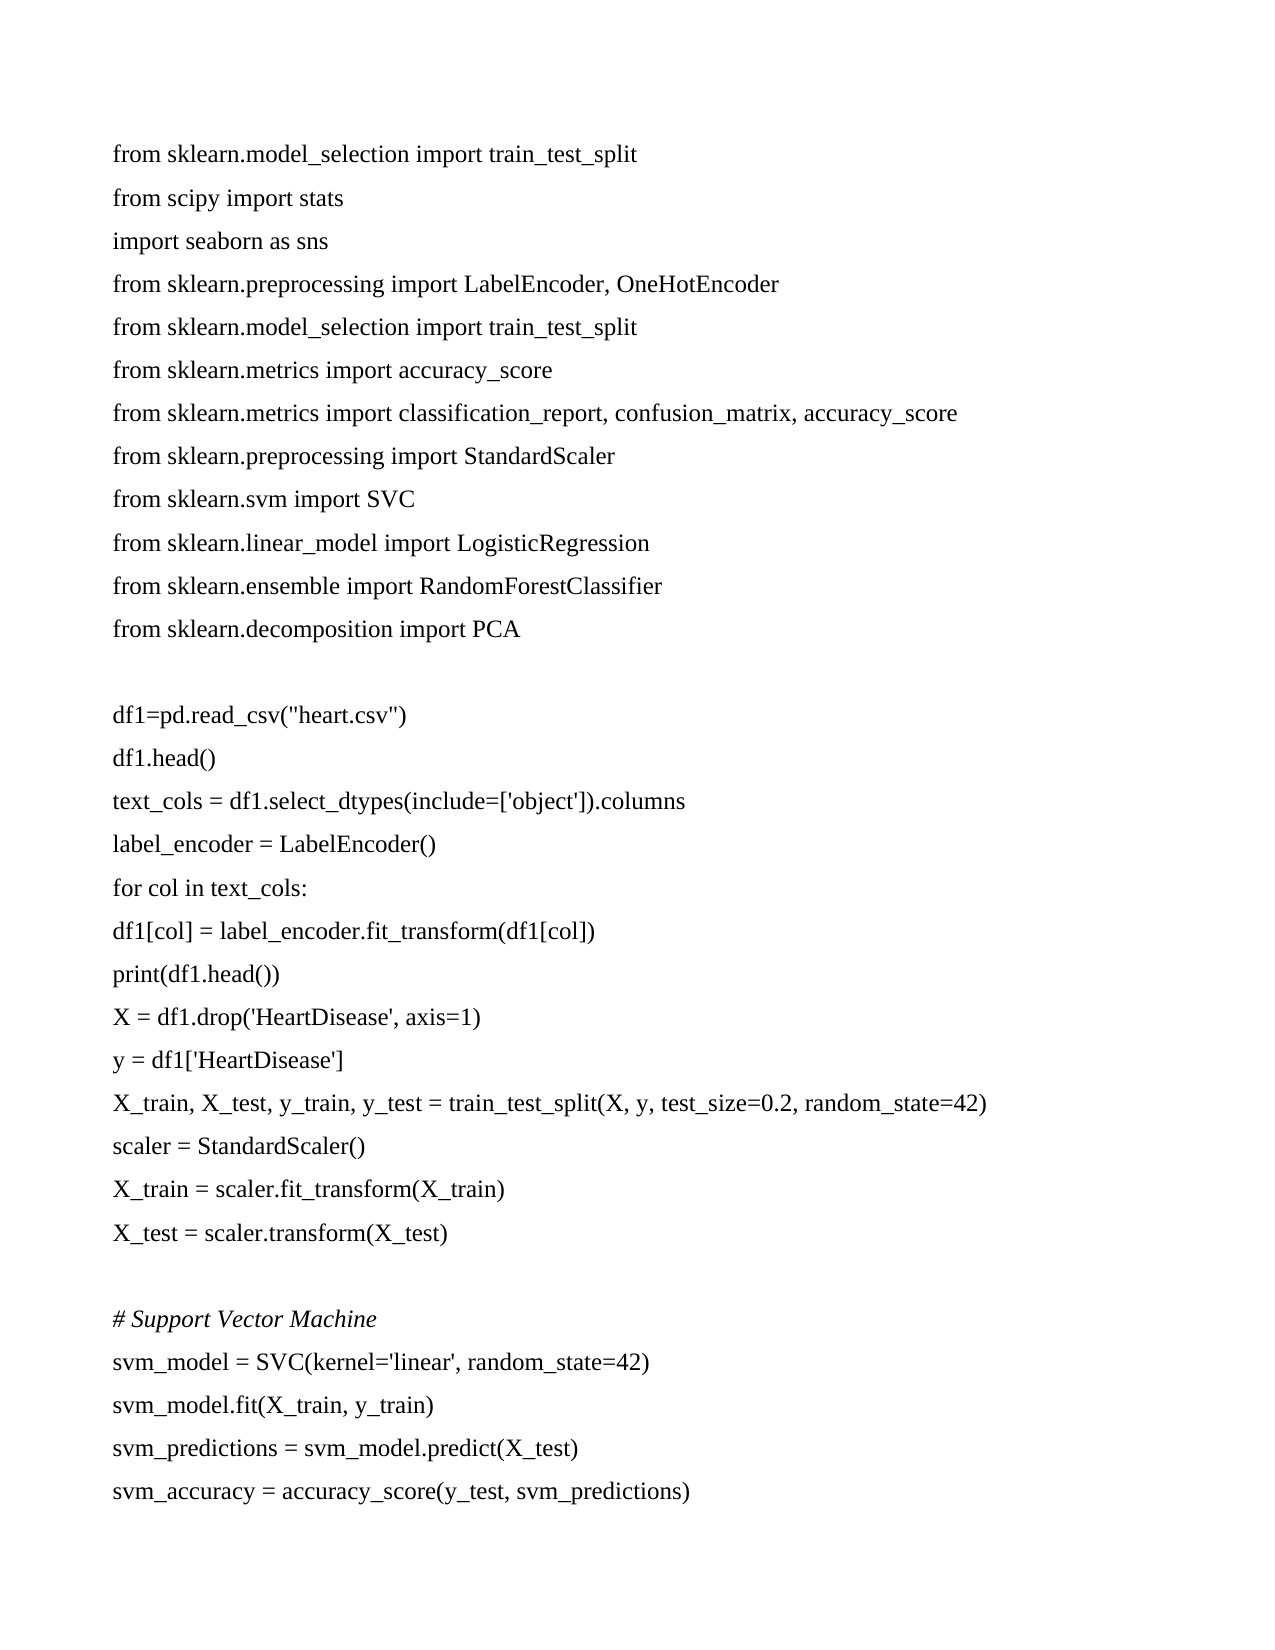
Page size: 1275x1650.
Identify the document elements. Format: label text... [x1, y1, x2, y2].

text from sklearn.svm import SVC [112, 484, 1162, 513]
text df1=pd.read_csv("heart.csv") [112, 700, 1162, 729]
text from sklearn.linear_model import LogisticRegression [112, 528, 1162, 556]
text # Support Vector Machine [112, 1304, 1162, 1333]
text from sklearn.model_selection import train_test_split [112, 139, 1162, 168]
text from sklearn.model_selection import train_test_split [112, 312, 1162, 341]
text from scipy import stats [112, 183, 1162, 211]
text from sklearn.preprocessing import StandardScaler [112, 441, 1162, 470]
text scaler = StandardScaler() [112, 1131, 1162, 1160]
text for col in text_cols: [112, 873, 1162, 901]
text from sklearn.metrics import classification_report, confusion_matrix, accuracy_score [112, 398, 1162, 427]
text svm_model.fit(X_train, y_train) [112, 1390, 1162, 1419]
text X_train = scaler.fit_transform(X_train) [112, 1174, 1162, 1203]
text X = df1.drop('HeartDisease', axis=1) [112, 1002, 1162, 1031]
text y = df1['HeartDisease'] [112, 1045, 1162, 1074]
text import seaborn as sns [112, 226, 1162, 254]
text from sklearn.ensemble import RandomForestClassifier [112, 571, 1162, 599]
text X_train, X_test, y_train, y_test = train_test_split(X, y, test_size=0.2, random_state=42) [112, 1088, 1162, 1117]
text from sklearn.preprocessing import LabelEncoder, OneHotEncoder [112, 269, 1162, 298]
text label_encoder = LabelEncoder() [112, 829, 1162, 858]
text df1[col] = label_encoder.fit_transform(df1[col]) [112, 916, 1162, 944]
text text_cols = df1.select_dtypes(include=['object']).columns [112, 786, 1162, 815]
text from sklearn.decomposition import PCA [112, 614, 1162, 643]
text svm_predictions = svm_model.predict(X_test) [112, 1433, 1162, 1462]
text from sklearn.metrics import accuracy_score [112, 355, 1162, 384]
text X_test = scaler.transform(X_test) [112, 1218, 1162, 1246]
text print(df1.head()) [112, 959, 1162, 988]
text svm_accuracy = accuracy_score(y_test, svm_predictions) [112, 1476, 1162, 1505]
text df1.head() [112, 743, 1162, 772]
text svm_model = SVC(kernel='linear', random_state=42) [112, 1347, 1162, 1376]
